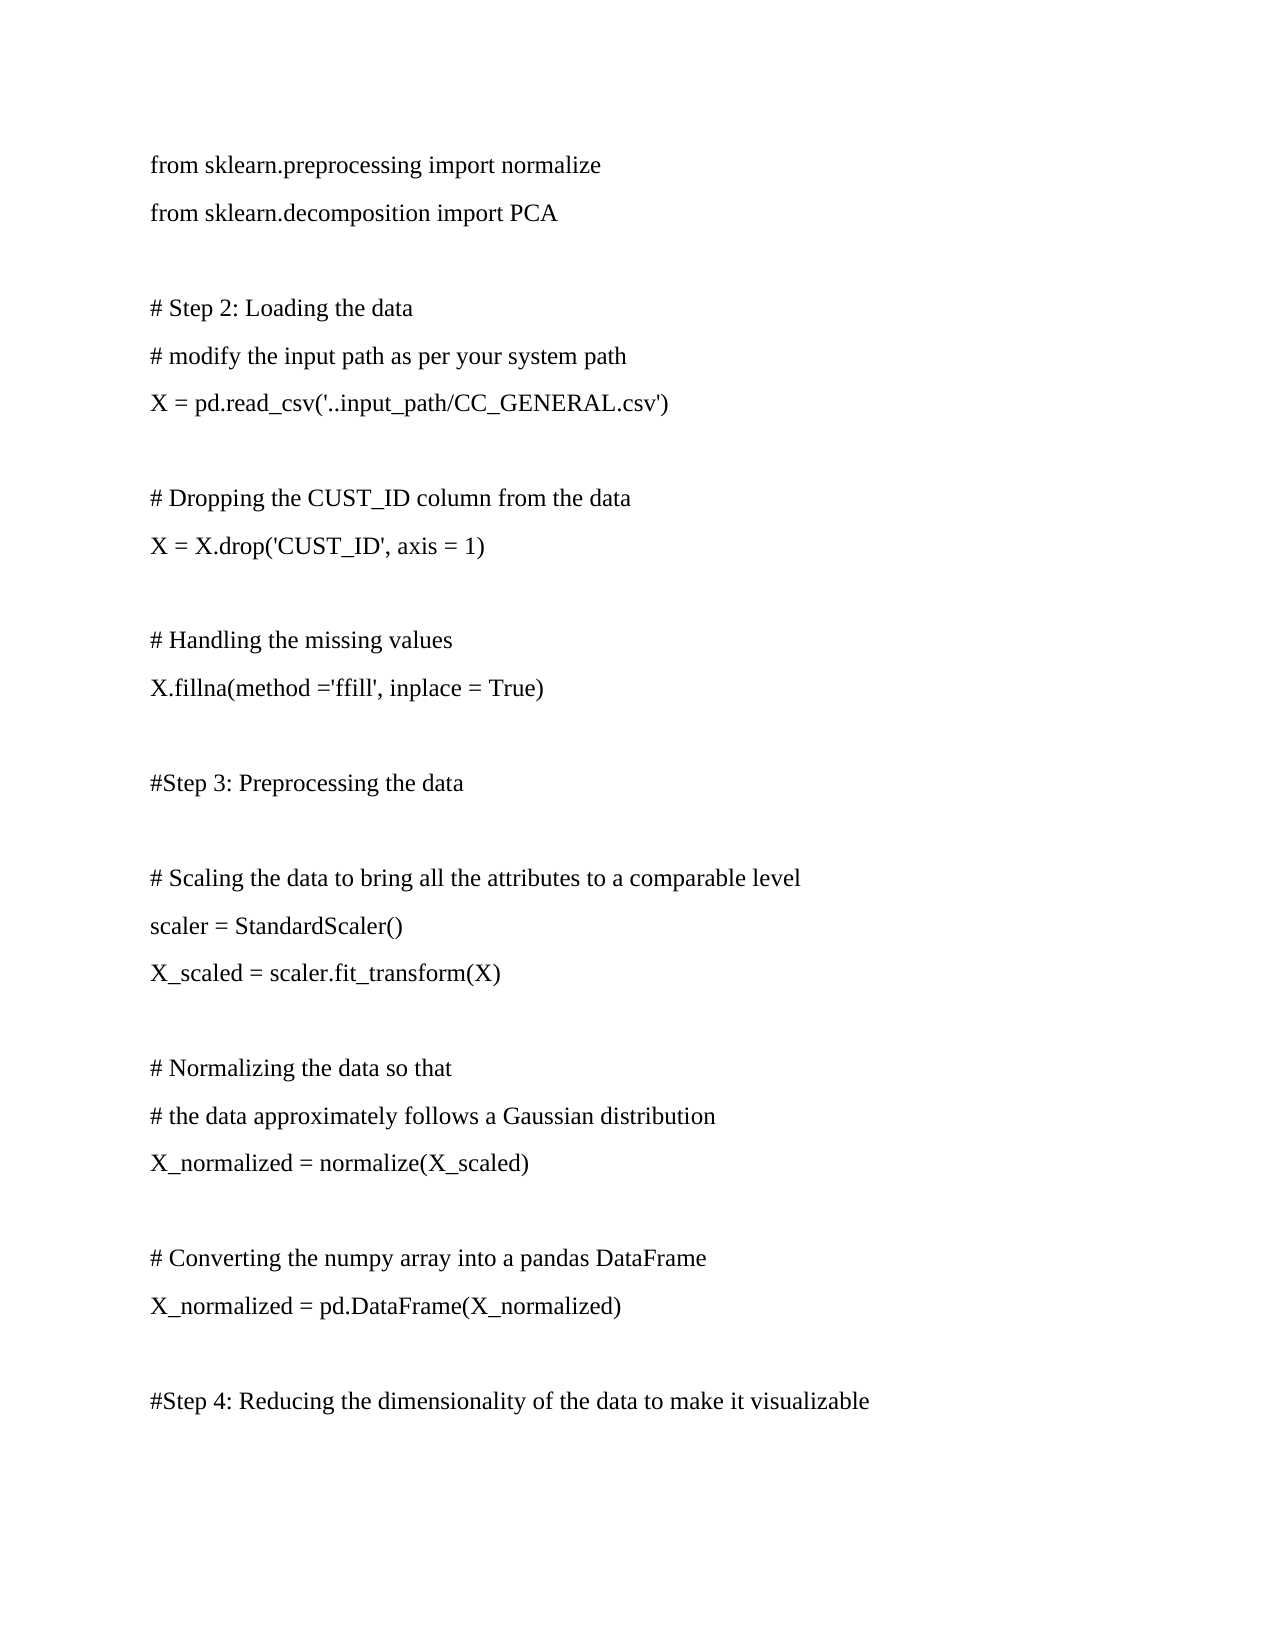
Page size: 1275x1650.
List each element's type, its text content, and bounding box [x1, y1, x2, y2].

text from sklearn.preprocessing import normalize [150, 150, 1125, 179]
text # Scaling the data to bring all the attributes to a comparable level [150, 863, 1125, 892]
text # Dropping the CUST_ID column from the data [150, 483, 1125, 512]
text #Step 4: Reducing the dimensionality of the data to make it visualizable [150, 1386, 1125, 1415]
text X.fillna(method ='ffill', inplace = True) [150, 673, 1125, 702]
text from sklearn.decomposition import PCA [150, 198, 1125, 226]
text X_normalized = normalize(X_scaled) [150, 1148, 1125, 1177]
text #Step 3: Preprocessing the data [150, 768, 1125, 796]
text # Handling the missing values [150, 625, 1125, 654]
text # Converting the numpy array into a pandas DataFrame [150, 1243, 1125, 1272]
text X = pd.read_csv('..input_path/CC_GENERAL.csv') [150, 388, 1125, 417]
text X_scaled = scaler.fit_transform(X) [150, 958, 1125, 987]
text scaler = StandardScaler() [150, 911, 1125, 939]
text # Normalizing the data so that [150, 1053, 1125, 1082]
text X_normalized = pd.DataFrame(X_normalized) [150, 1291, 1125, 1319]
text # Step 2: Loading the data [150, 293, 1125, 322]
text X = X.drop('CUST_ID', axis = 1) [150, 531, 1125, 559]
text # the data approximately follows a Gaussian distribution [150, 1101, 1125, 1129]
text # modify the input path as per your system path [150, 341, 1125, 369]
